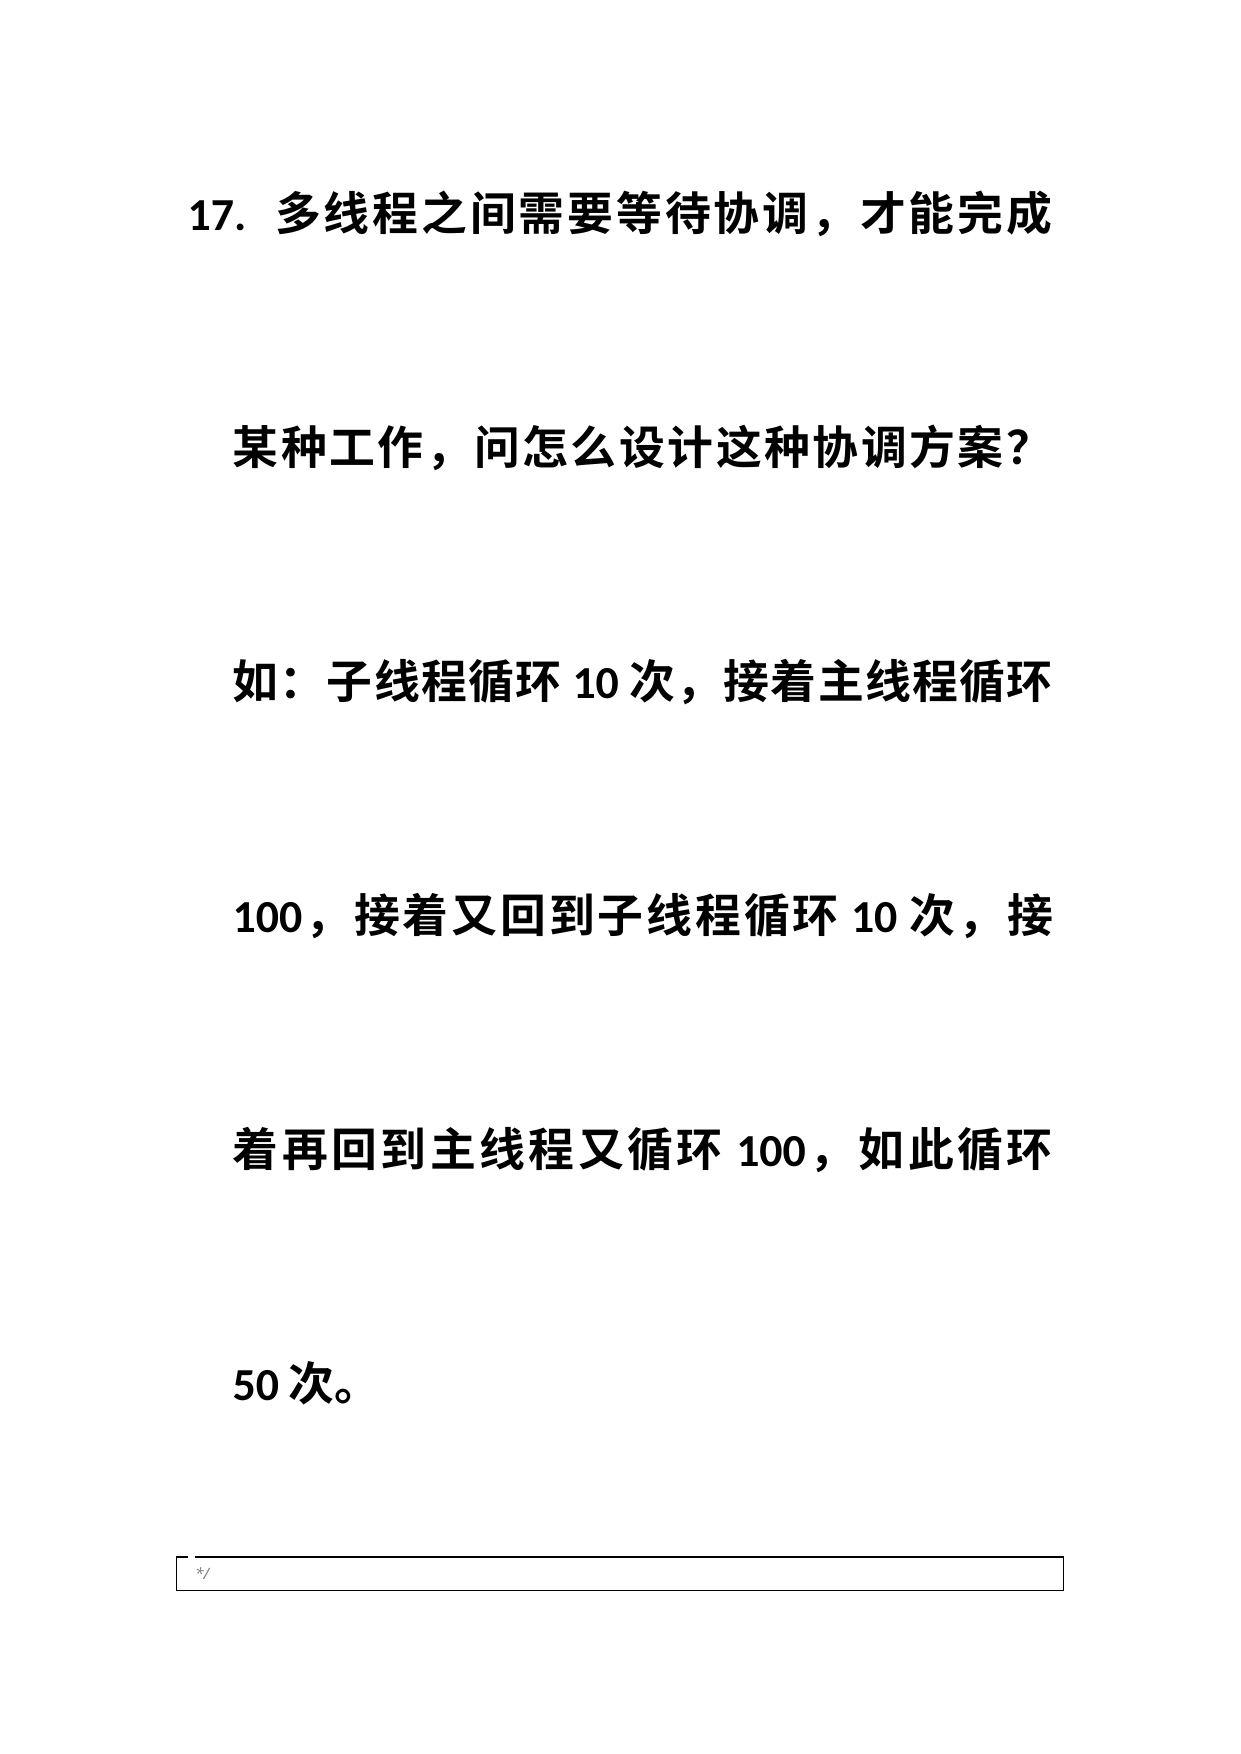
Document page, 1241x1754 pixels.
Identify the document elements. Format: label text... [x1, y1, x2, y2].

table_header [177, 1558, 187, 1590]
subtitle 多线程之间需要等待协调，才能完成某种工作，问怎么设计这种协调方案？如：子线程循环10次，接着主线程循环100，接着又回到子线程循环10次，接着再回到主线程又循环100，如此循环50次。 [187, 162, 1053, 1429]
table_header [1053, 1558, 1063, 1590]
